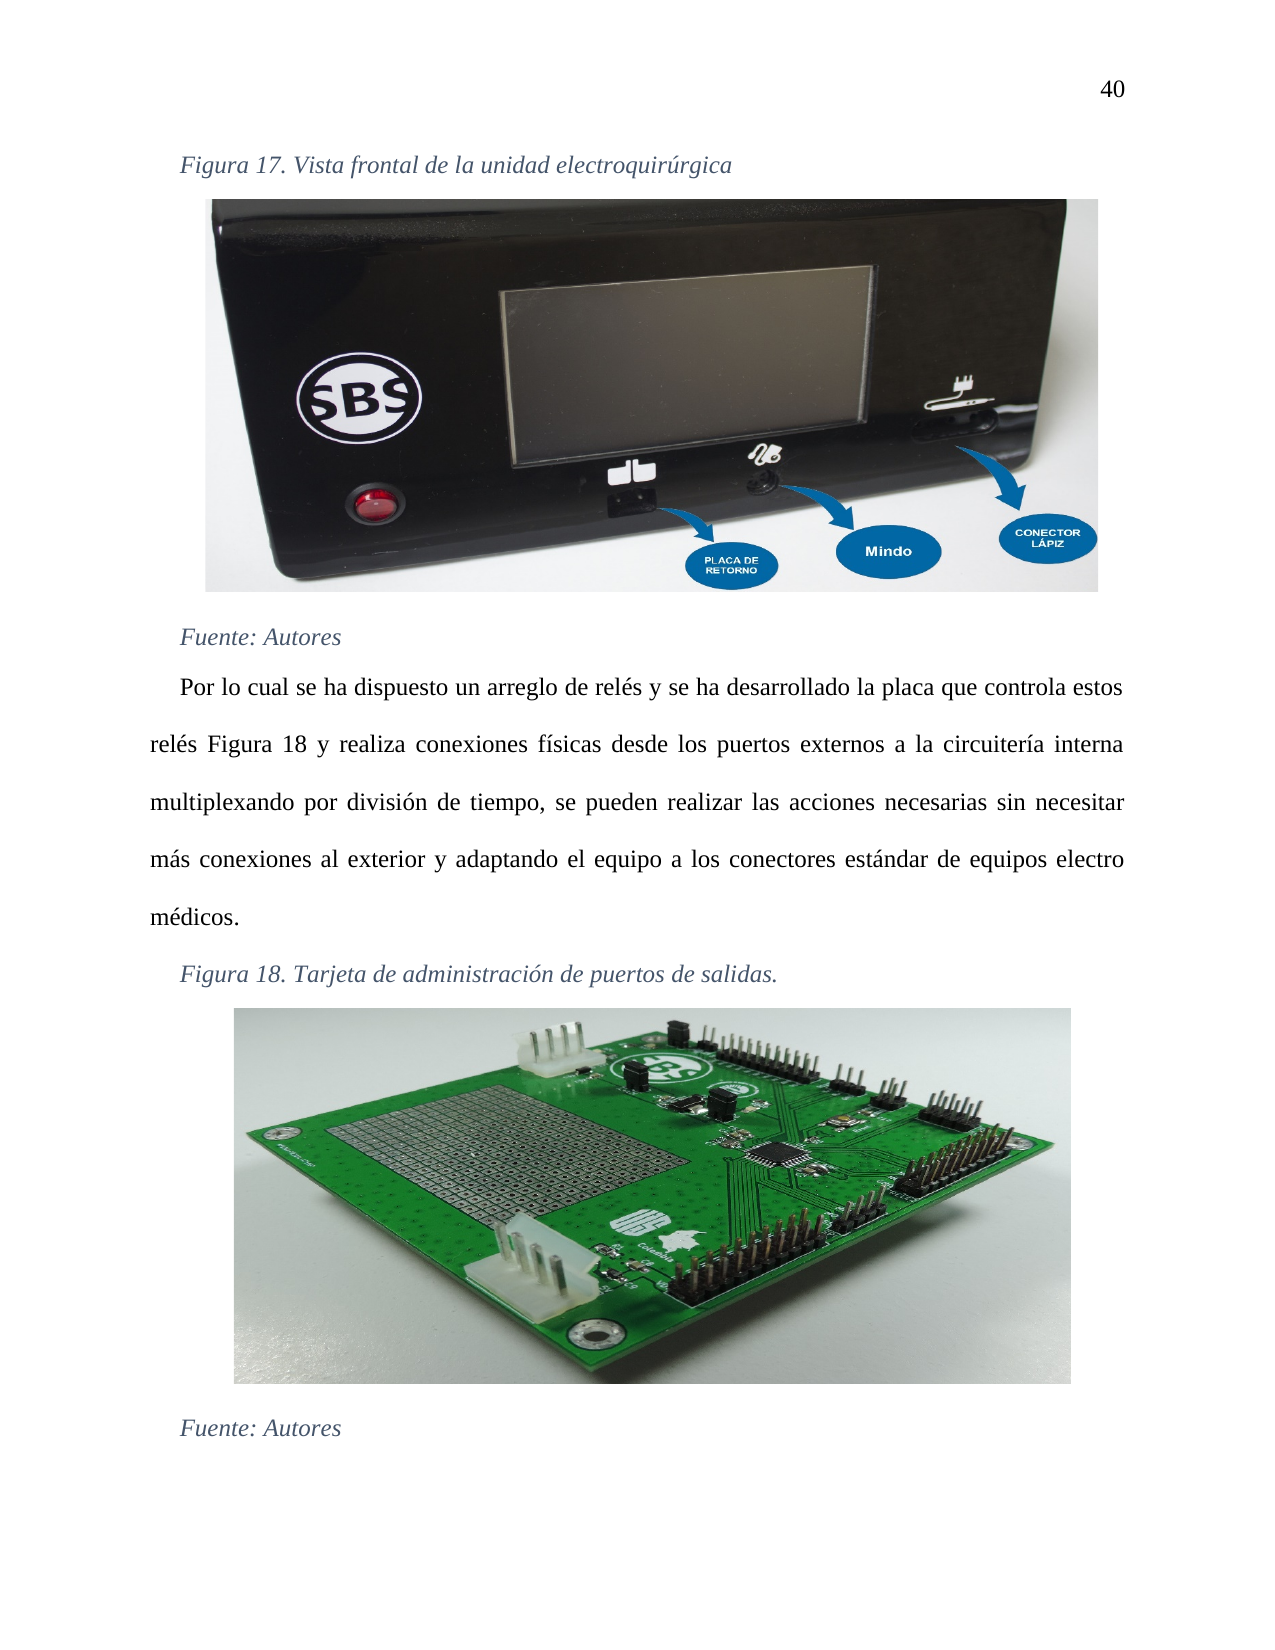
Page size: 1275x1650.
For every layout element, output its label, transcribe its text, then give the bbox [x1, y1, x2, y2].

text Fuente: Autores [150, 1413, 1125, 1441]
text Por lo cual se ha dispuesto un arreglo de relés y se ha desarrollado la placa que controla estos relés Figura 18 y realiza conexiones físicas desde los puertos externos a la circuitería interna multiplexando por división de tiempo, se pueden realizar las acciones necesarias sin necesitar más conexiones al exterior y adaptando el equipo a los conectores estándar de equipos electro médicos. [150, 672, 1125, 931]
picture [205, 199, 1099, 592]
text Fuente: Autores [150, 622, 1125, 651]
picture [233, 1008, 1071, 1384]
text Figura 17. Vista frontal de la unidad electroquirúrgica [150, 150, 1125, 179]
text Figura 18. Tarjeta de administración de puertos de salidas. [150, 959, 1125, 988]
